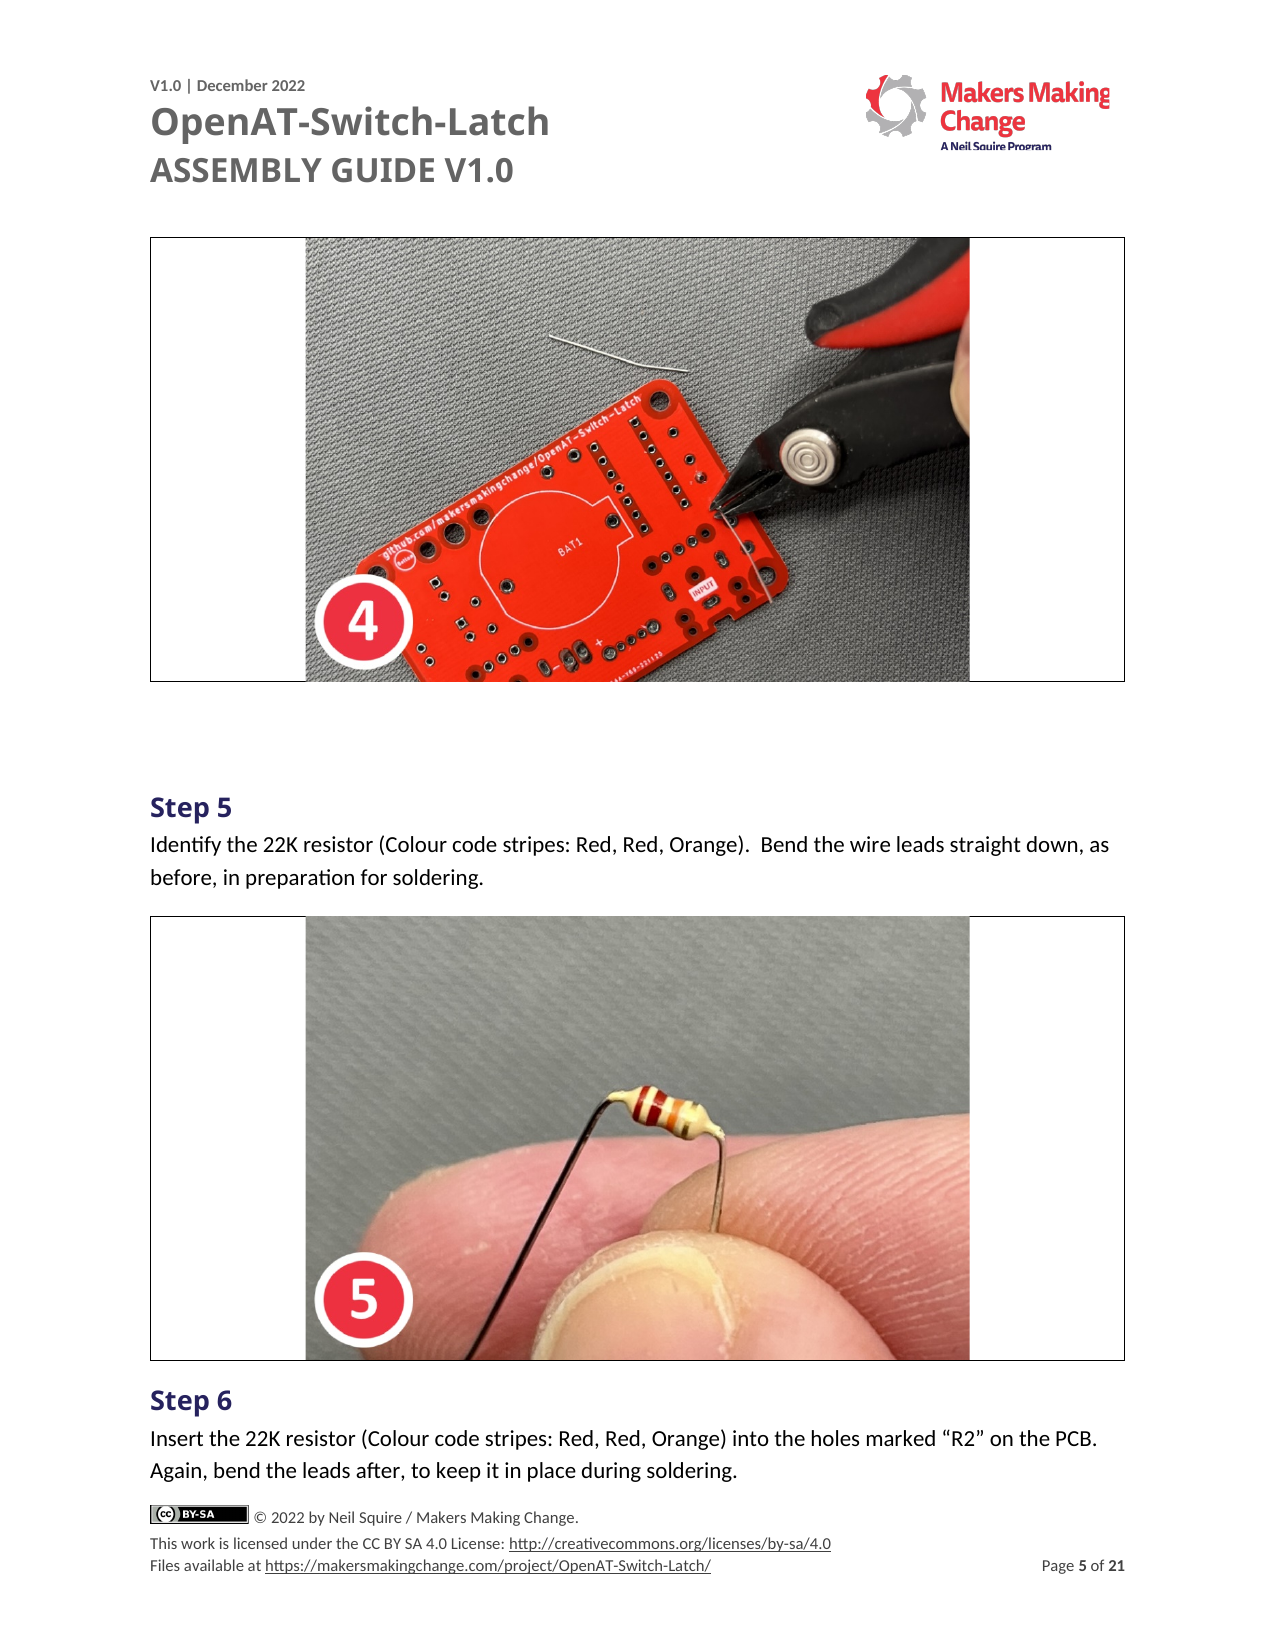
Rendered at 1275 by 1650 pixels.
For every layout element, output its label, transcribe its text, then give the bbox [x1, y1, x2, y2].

picture [305, 238, 970, 682]
subtitle Step 6 [150, 1382, 1125, 1418]
picture [150, 1505, 249, 1524]
table_header [970, 917, 1124, 1360]
text Identify the 22K resistor (Colour code stripes: Red, Red, Orange). Bend the wire leads straight down, as before, in preparation for soldering. [150, 831, 1125, 891]
table_header [151, 238, 305, 681]
text Insert the 22K resistor (Colour code stripes: Red, Red, Orange) into the holes marked “R2” on the PCB. Again, bend the leads after, to keep it in place during soldering. [150, 1424, 1125, 1484]
subtitle Step 5 [150, 788, 1125, 825]
picture [305, 916, 970, 1360]
table_header [151, 917, 305, 1360]
table_header [970, 238, 1124, 681]
picture [865, 75, 1110, 151]
